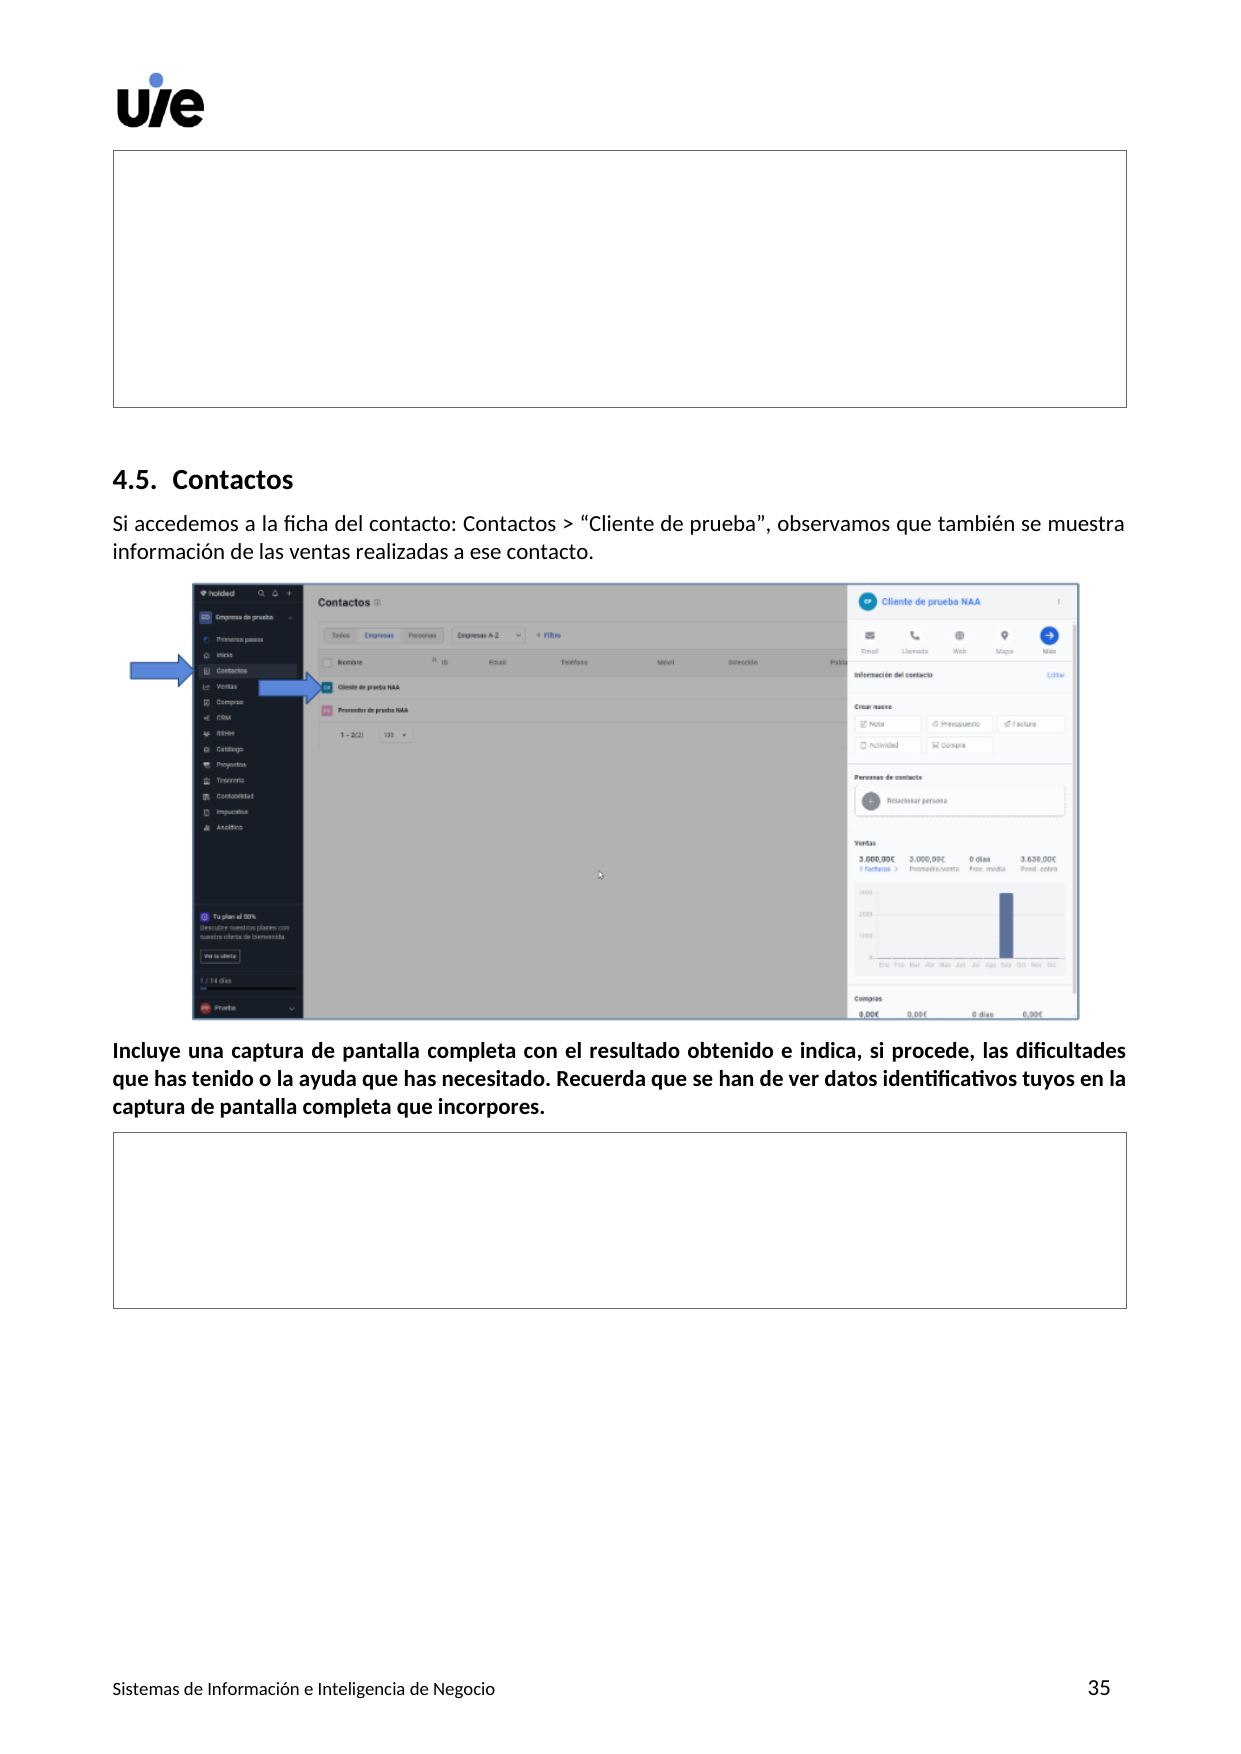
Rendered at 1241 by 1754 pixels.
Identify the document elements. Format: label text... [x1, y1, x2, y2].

text Incluye una captura de pantalla completa con el resultado obtenido e indica, si procede, las dificultades que has tenido o la ayuda que has necesitado. Recuerda que se han de ver datos identificativos tuyos en la captura de pantalla completa que incorpores. [112, 1036, 1128, 1120]
table_header [114, 151, 1126, 407]
picture [112, 71, 207, 130]
text Si accedemos a la ficha del contacto: Contactos > “Cliente de prueba”, observamos que también se muestra información de las ventas realizadas a ese contacto. [112, 509, 1128, 565]
picture [112, 577, 1128, 1024]
table_header [114, 1133, 1126, 1308]
subtitle Contactos [112, 461, 1128, 496]
